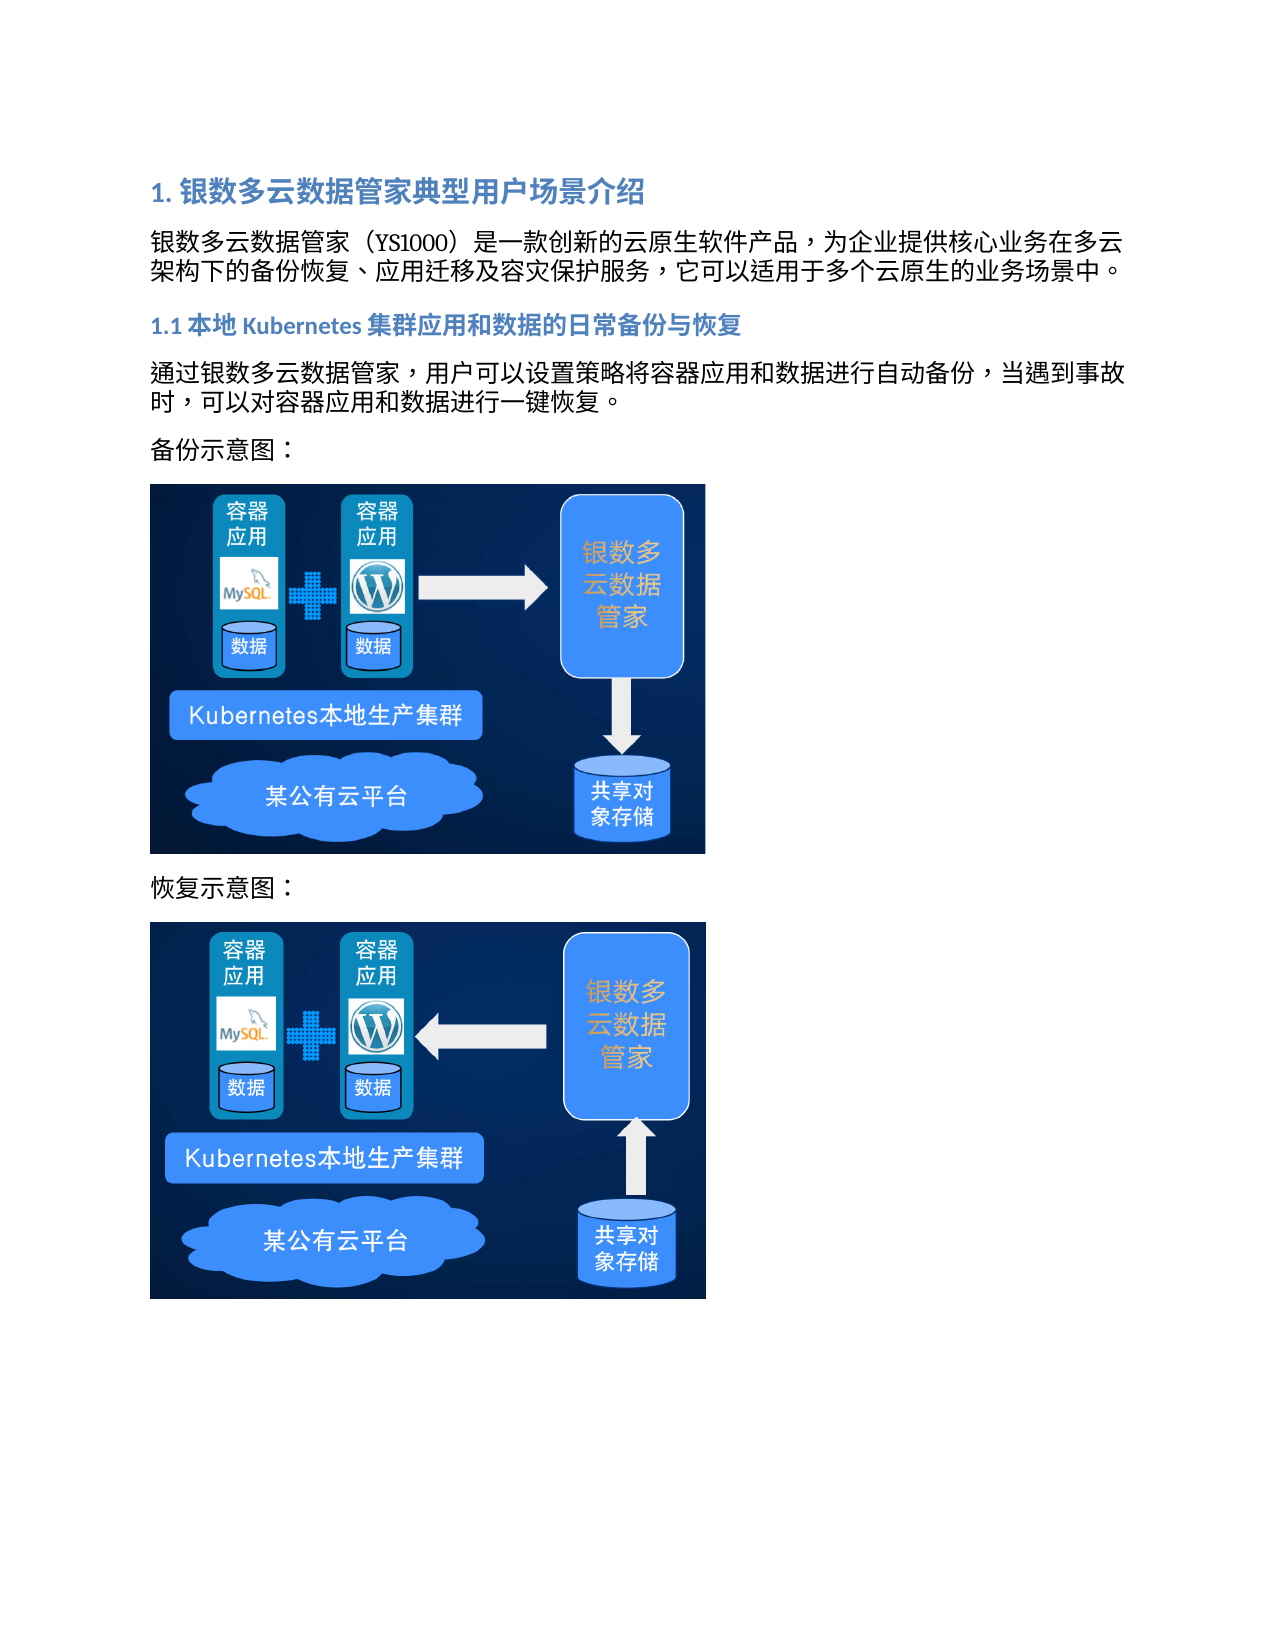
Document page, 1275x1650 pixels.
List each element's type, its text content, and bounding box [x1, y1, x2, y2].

subtitle 1. 银数多云数据管家典型用户场景介绍 [150, 171, 1125, 211]
picture [150, 484, 706, 854]
text 银数多云数据管家（YS1000）是一款创新的云原生软件产品，为企业提供核心业务在多云架构下的备份恢复、应用迁移及容灾保护服务，它可以适用于多个云原生的业务场景中。 [150, 229, 1125, 287]
subtitle 1.1 本地Kubernetes集群应用和数据的日常备份与恢复 [150, 308, 1125, 342]
text 通过银数多云数据管家，用户可以设置策略将容器应用和数据进行自动备份，当遇到事故时，可以对容器应用和数据进行一键恢复。 [150, 360, 1125, 418]
picture [150, 922, 706, 1299]
text 备份示意图： [150, 437, 1125, 465]
text 恢复示意图： [150, 874, 1125, 903]
